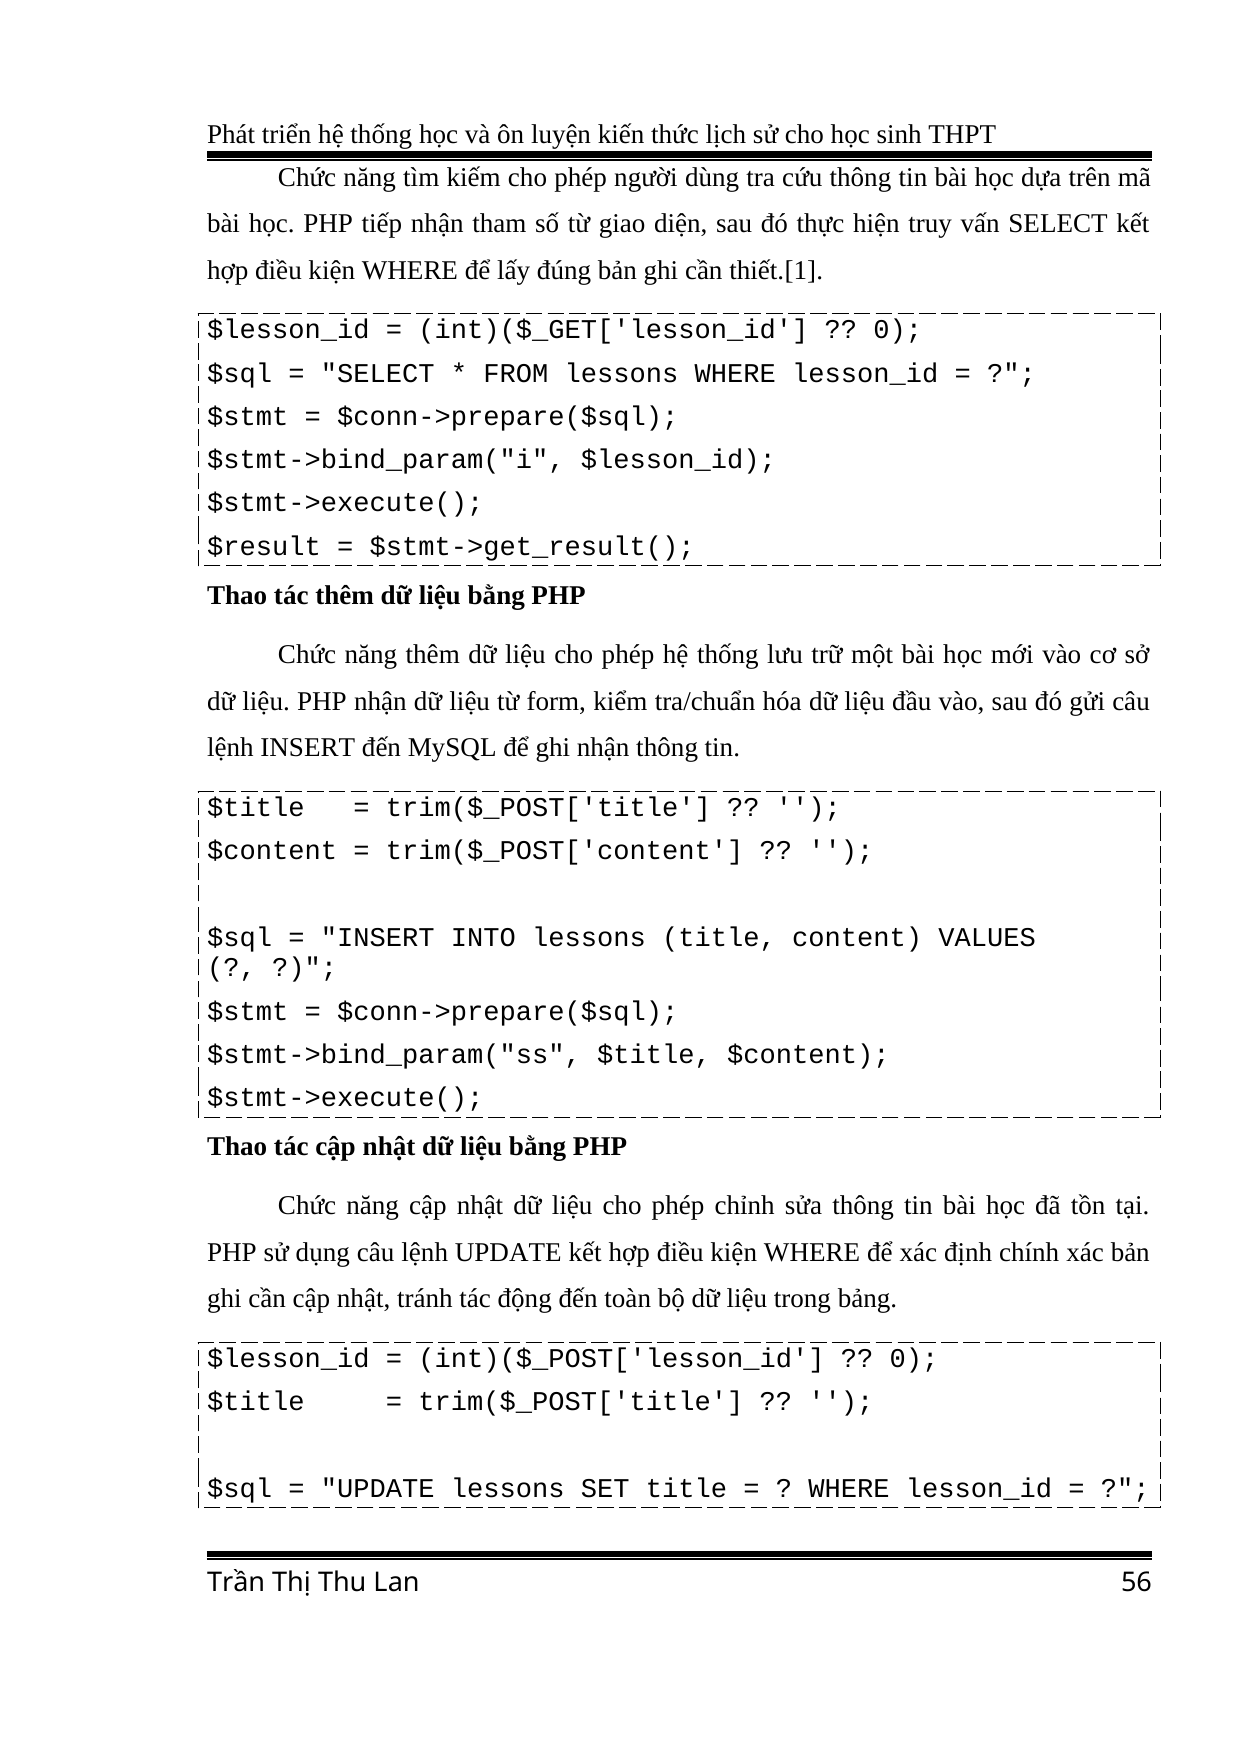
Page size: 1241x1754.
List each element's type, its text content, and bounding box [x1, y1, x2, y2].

text $title = trim($_POST['title'] ?? ''); [197, 791, 1161, 824]
text $stmt->execute(); [197, 486, 1161, 520]
text Thao tác thêm dữ liệu bằng PHP [207, 579, 1152, 610]
text Chức năng cập nhật dữ liệu cho phép chỉnh sửa thông tin bài học đã tồn tại. PHP sử dụng câu lệnh UPDATE kết hợp điều kiện WHERE để xác định chính xác bản ghi cần cập nhật, tránh tác động đến toàn bộ dữ liệu trong bảng. [207, 1189, 1152, 1314]
text Chức năng tìm kiếm cho phép người dùng tra cứu thông tin bài học dựa trên mã bài học. PHP tiếp nhận tham số từ giao diện, sau đó thực hiện truy vấn SELECT kết hợp điều kiện WHERE để lấy đúng bản ghi cần thiết.[1]. [207, 161, 1152, 285]
text $stmt->execute(); [197, 1081, 1161, 1118]
text $stmt->bind_param("ss", $title, $content); [197, 1037, 1161, 1071]
text $sql = "SELECT * FROM lessons WHERE lesson_id = ?"; [197, 356, 1161, 390]
text $stmt = $conn->prepare($sql); [197, 400, 1161, 433]
text $sql = "UPDATE lessons SET title = ? WHERE lesson_id = ?"; [197, 1471, 1161, 1508]
text $stmt->bind_param("i", $lesson_id); [197, 443, 1161, 477]
text $lesson_id = (int)($_GET['lesson_id'] ?? 0); [197, 313, 1161, 347]
text Chức năng thêm dữ liệu cho phép hệ thống lưu trữ một bài học mới vào cơ sở dữ liệu. PHP nhận dữ liệu từ form, kiểm tra/chuẩn hóa dữ liệu đầu vào, sau đó gửi câu lệnh INSERT đến MySQL để ghi nhận thông tin. [207, 638, 1152, 762]
text $sql = "INSERT INTO lessons (title, content) VALUES (?, ?)"; [197, 920, 1161, 985]
text $stmt = $conn->prepare($sql); [197, 994, 1161, 1028]
text $content = trim($_POST['content'] ?? ''); [197, 834, 1161, 868]
text $result = $stmt->get_result(); [197, 529, 1161, 566]
text $lesson_id = (int)($_POST['lesson_id'] ?? 0); [197, 1342, 1161, 1376]
text Thao tác cập nhật dữ liệu bằng PHP [207, 1130, 1152, 1161]
text $title = trim($_POST['title'] ?? ''); [197, 1385, 1161, 1419]
